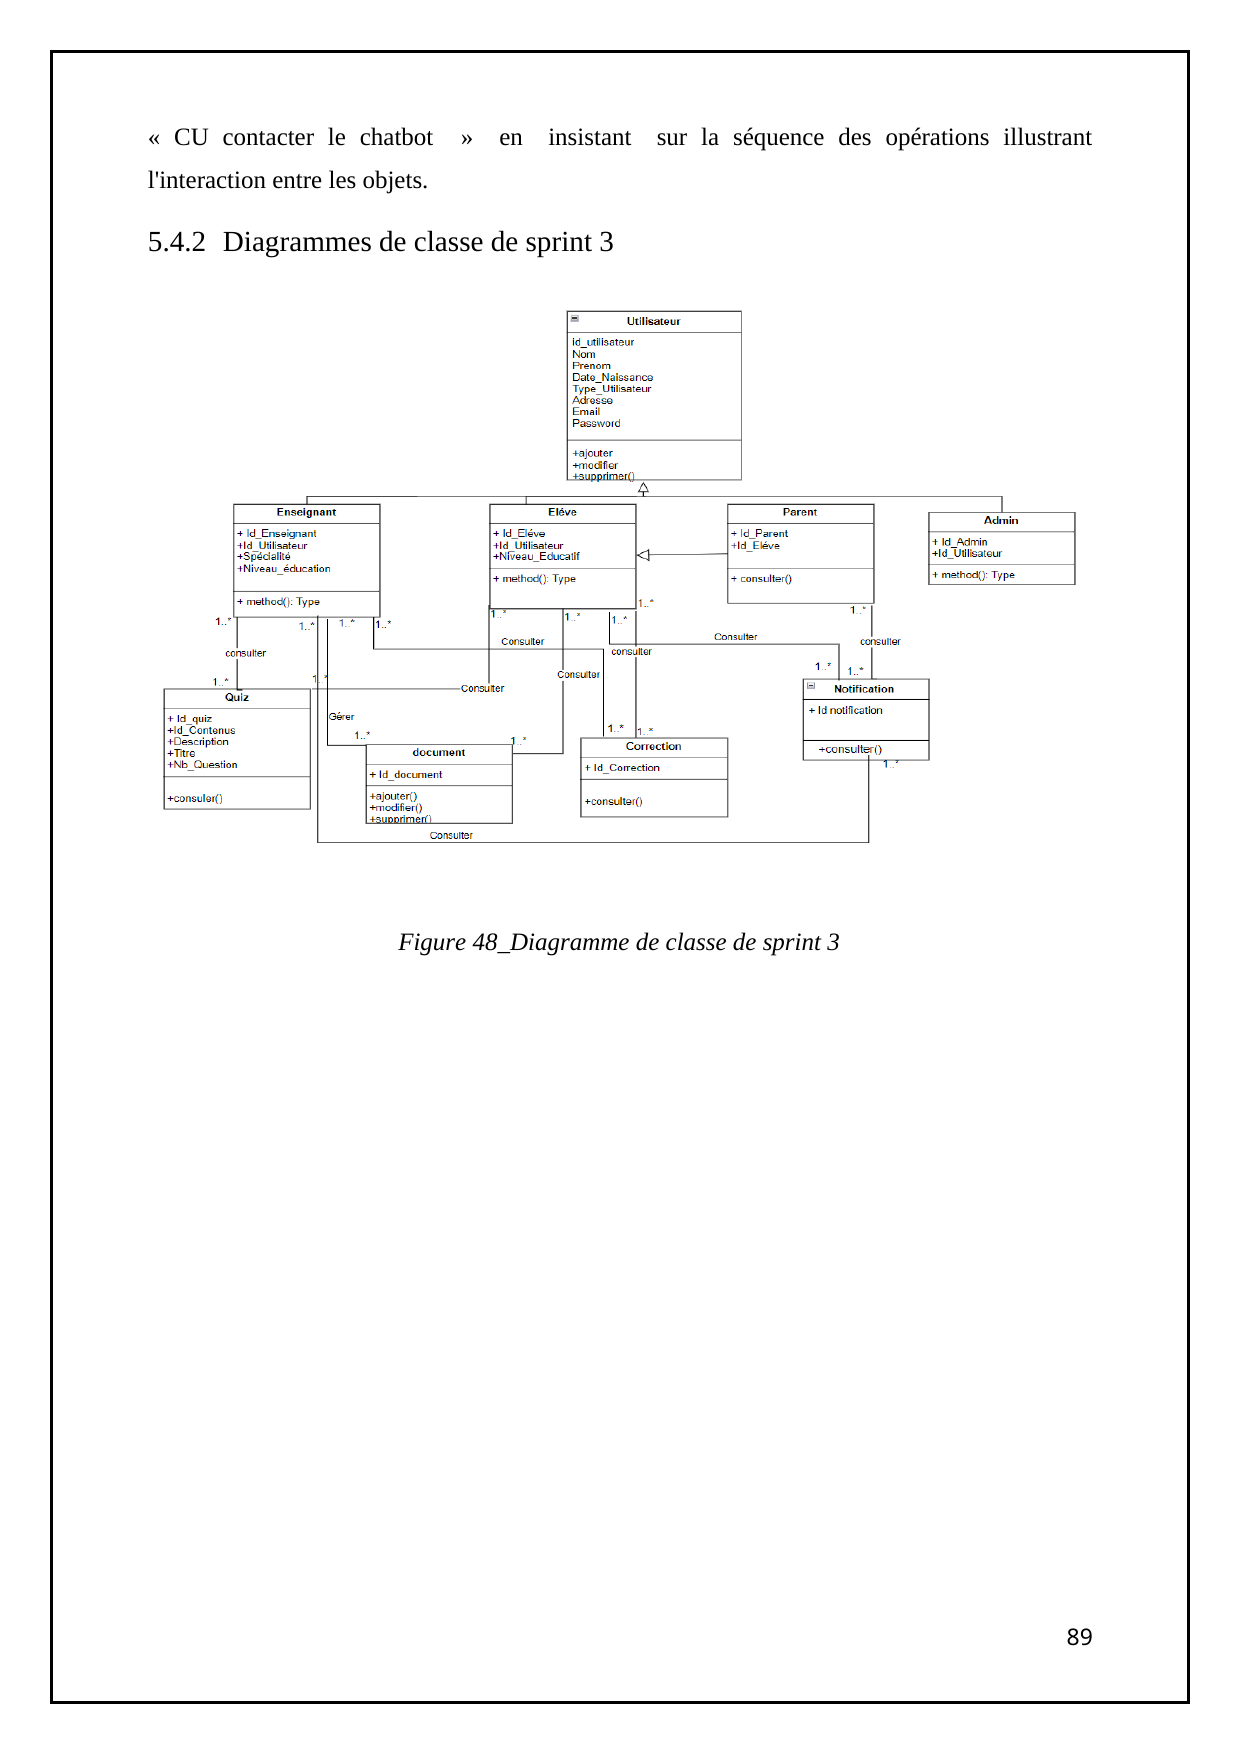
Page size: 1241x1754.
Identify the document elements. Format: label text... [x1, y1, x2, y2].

text « CU contacter le chatbot » en insistant sur la séquence des opérations illustrant l'interaction entre les objets. [148, 122, 1093, 193]
picture [147, 310, 1088, 846]
subtitle Diagrammes de classe de sprint 3 [148, 224, 1093, 258]
